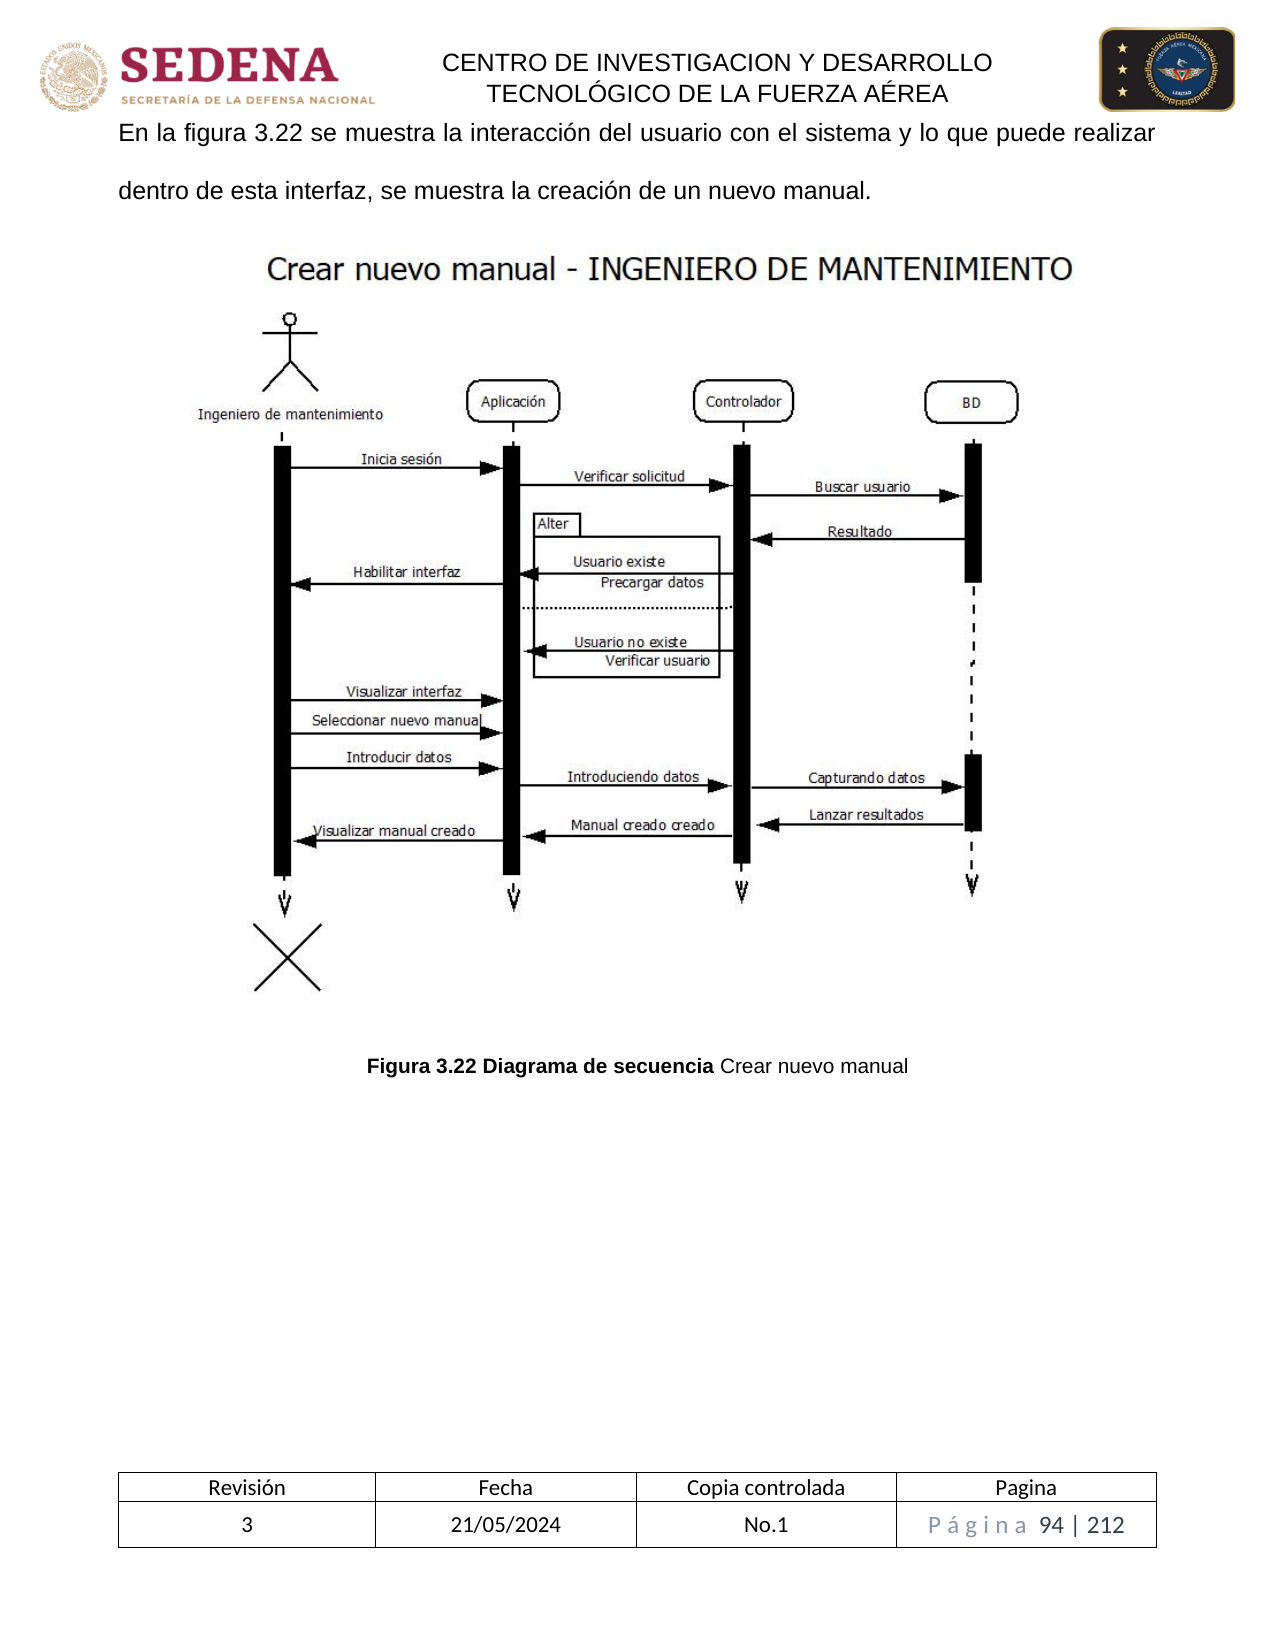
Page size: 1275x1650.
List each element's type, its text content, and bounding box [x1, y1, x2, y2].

picture [191, 248, 1084, 1009]
picture [39, 27, 1236, 112]
text En la figura 3.22 se muestra la interacción del usuario con el sistema y lo que puede realizar dentro de esta interfaz, se muestra la creación de un nuevo manual. [118, 118, 1157, 204]
